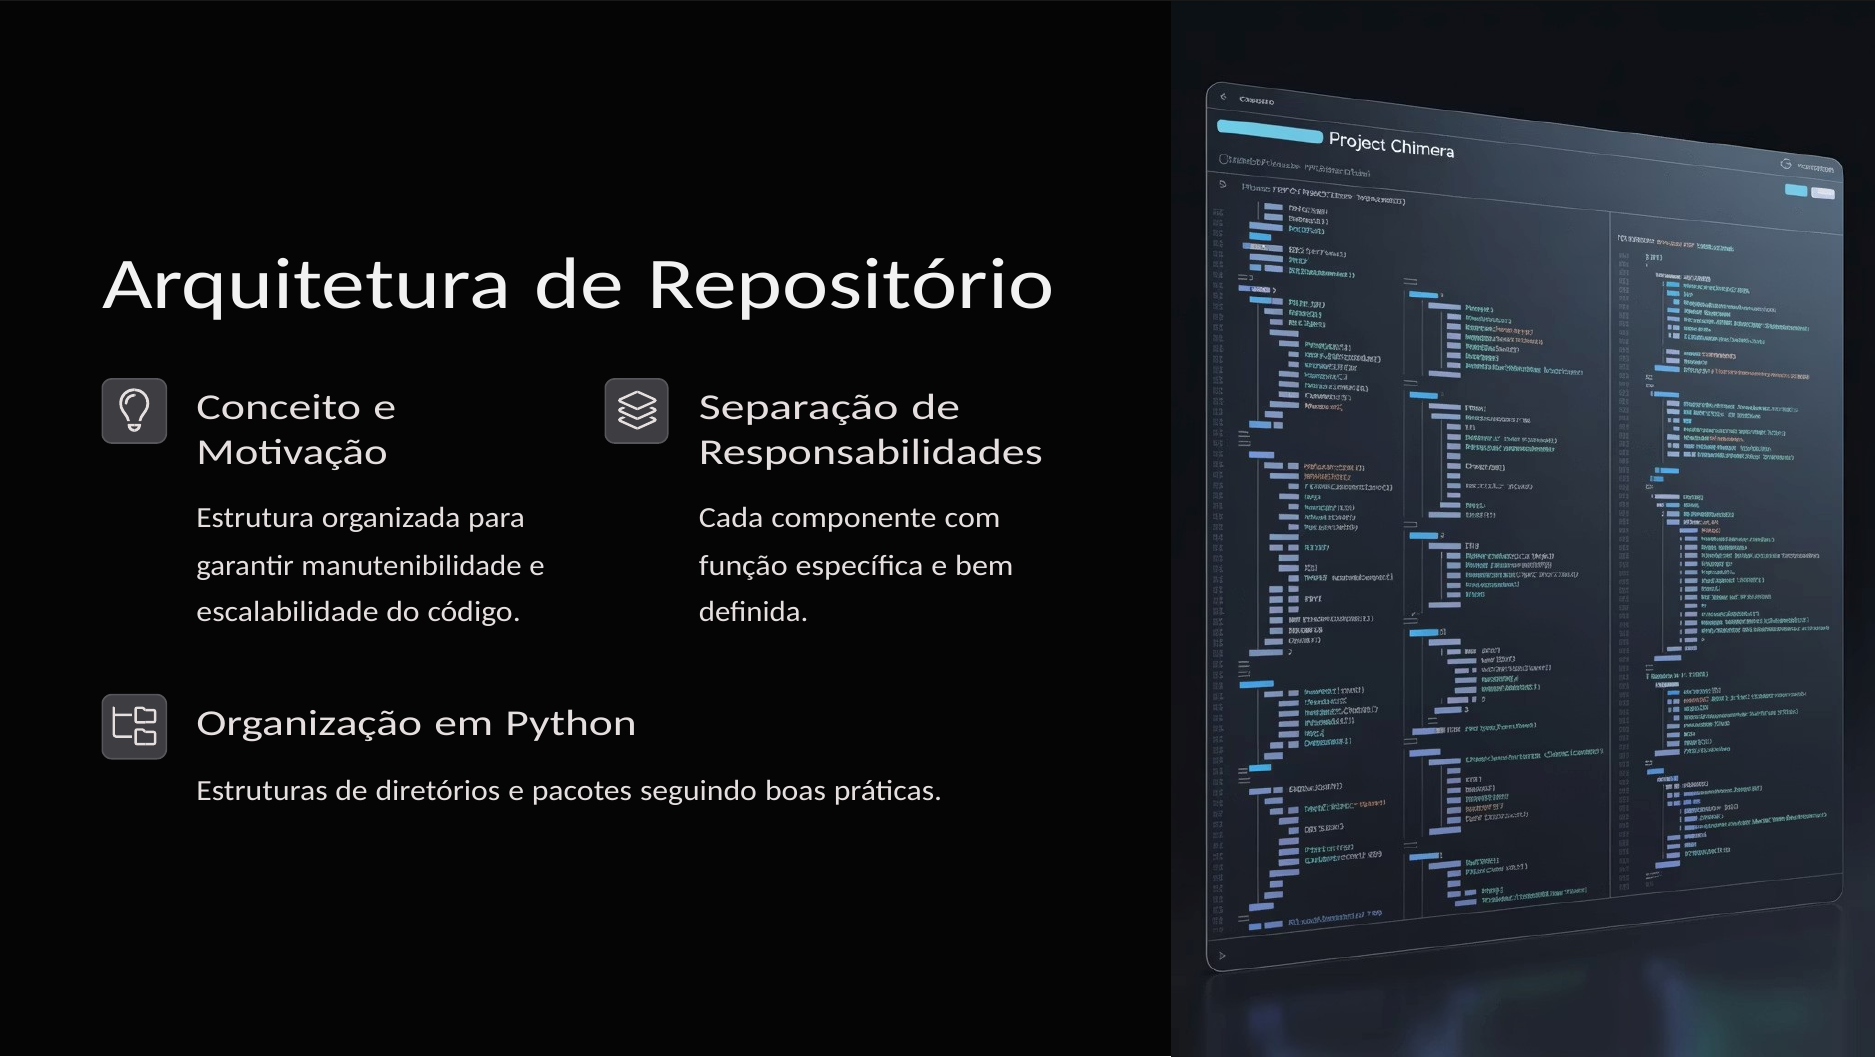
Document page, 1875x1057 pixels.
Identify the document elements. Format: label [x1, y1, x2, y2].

picture [1171, 1, 1875, 1057]
